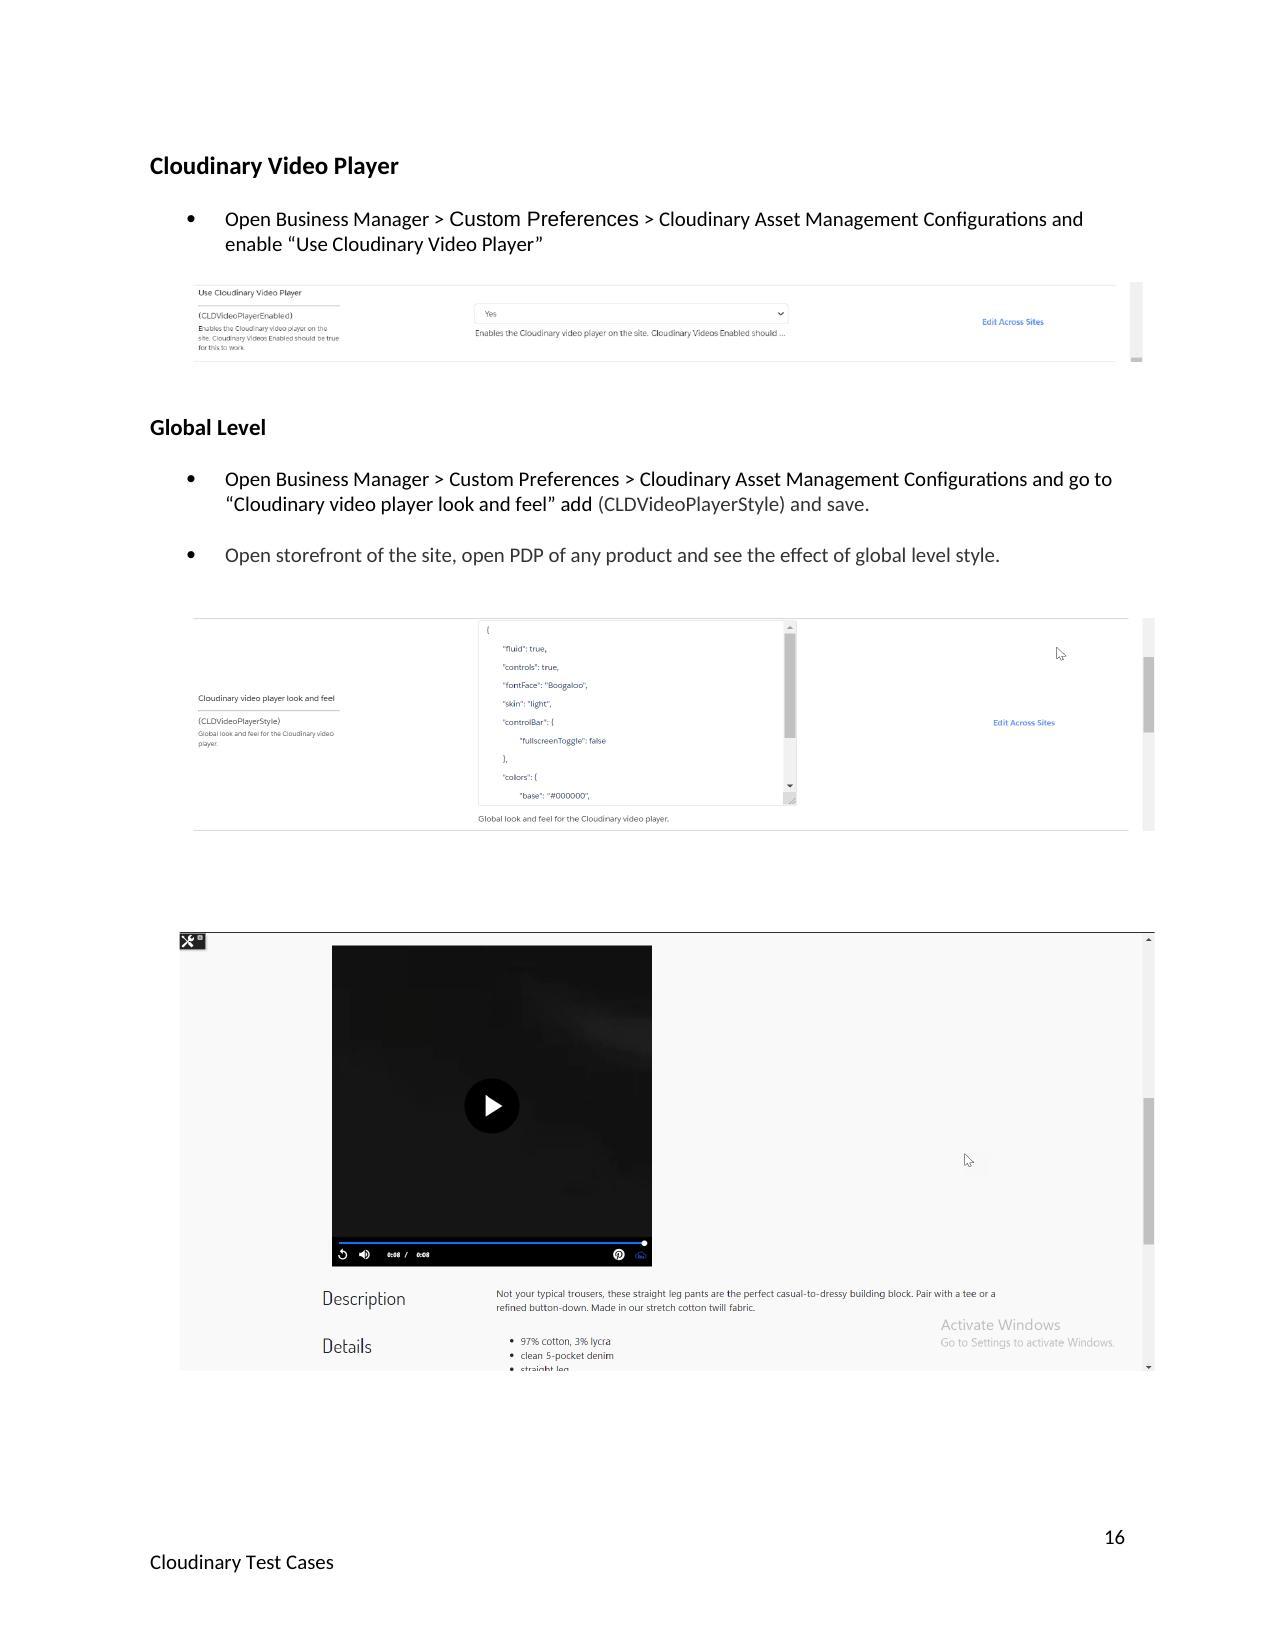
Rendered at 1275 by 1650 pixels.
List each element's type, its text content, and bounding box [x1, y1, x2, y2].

picture [179, 282, 1155, 362]
list Open Business Manager > Custom Preferences > Cloudinary Asset Management Configurations and go to “Cloudinary video player look and feel” add (CLDVideoPlayerStyle) and save. [620, 466, 1125, 517]
list Open storefront of the site, open PDP of any product and see the effect of global level style. [187, 542, 1125, 568]
picture [179, 618, 1155, 831]
subtitle Global Level [150, 413, 1125, 441]
picture [179, 932, 1155, 1371]
list Open Business Manager > Custom Preferences > Cloudinary Asset Management Configurations and enable “Use Cloudinary Video Player” [187, 206, 1125, 257]
subtitle Cloudinary Video Player [150, 150, 1125, 181]
list Open Business Manager > Custom Preferences > Cloudinary Asset Management Configurations and go to “Cloudinary video player look and feel” add (CLDVideoPlayerStyle) and save. [187, 466, 449, 517]
